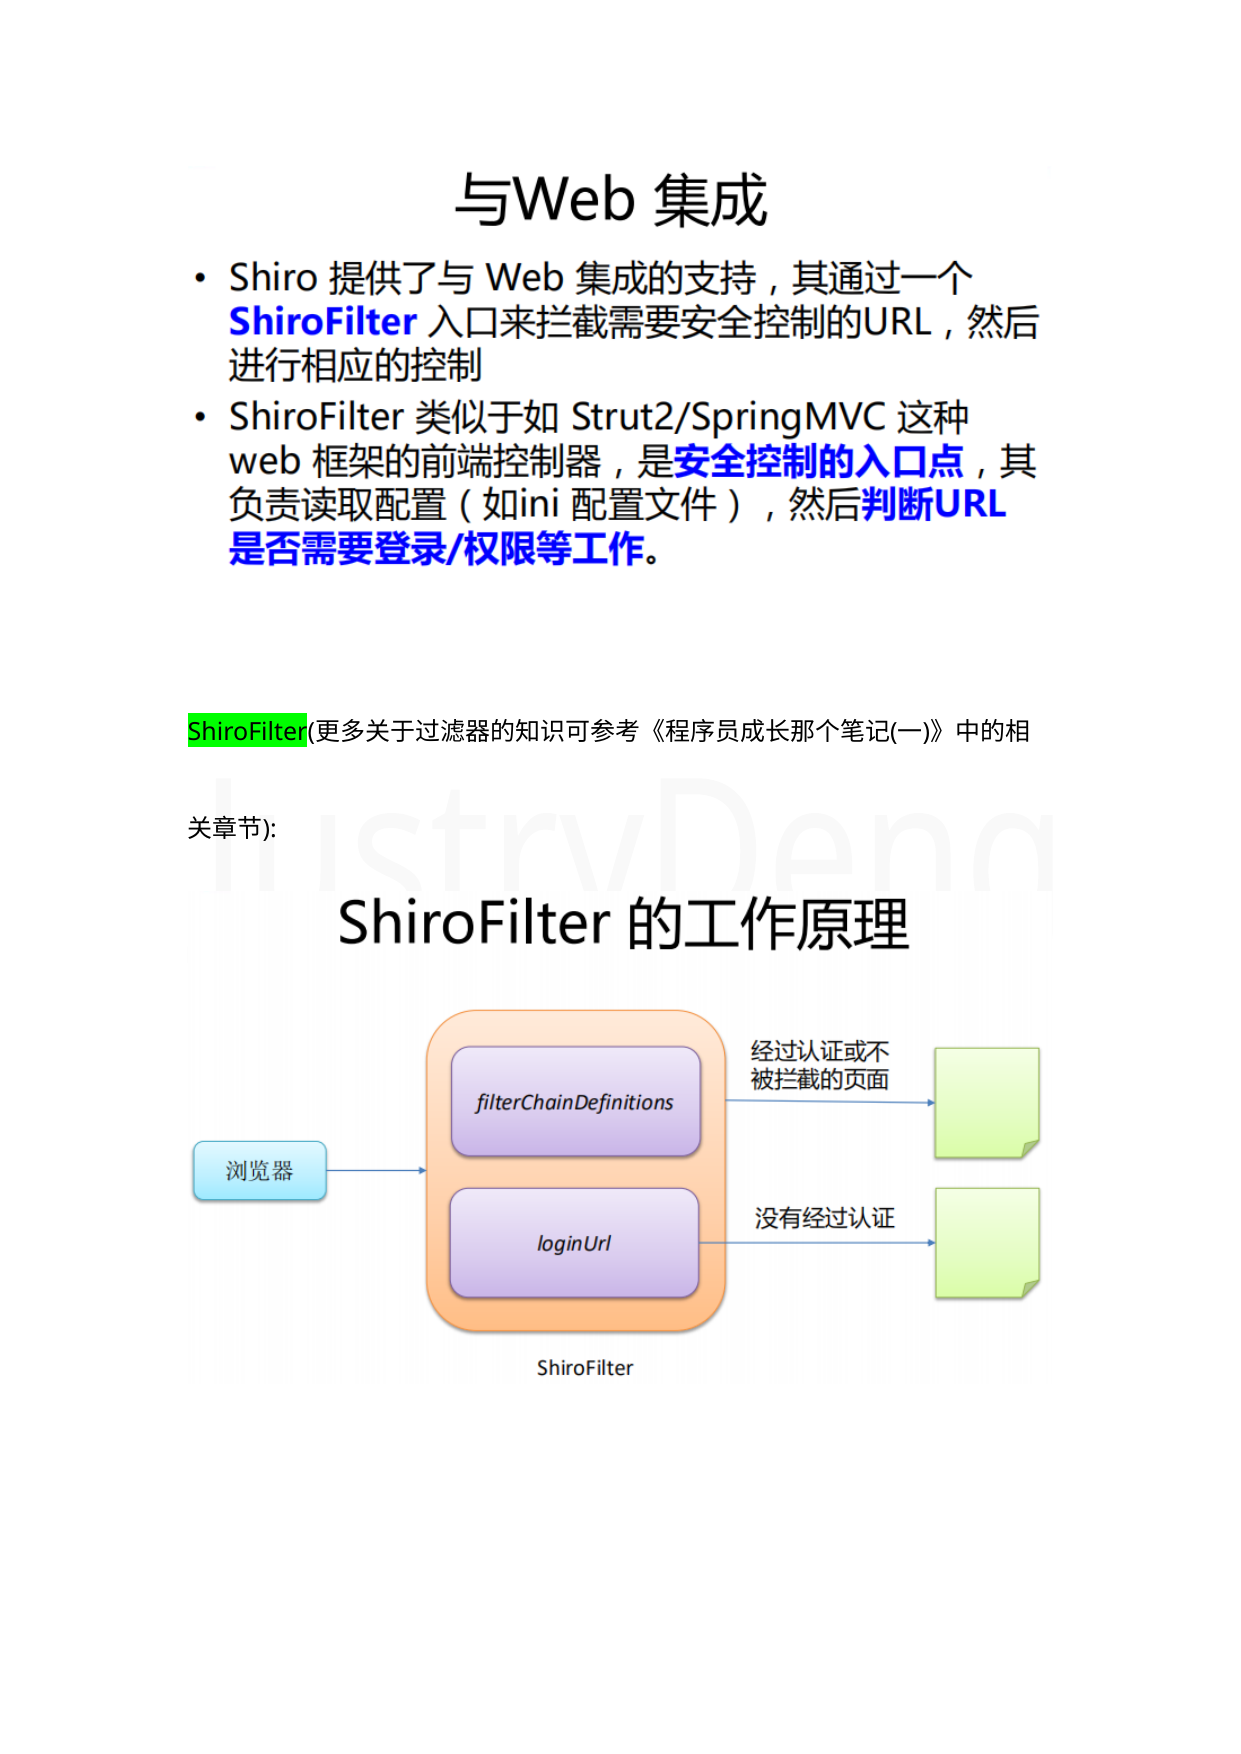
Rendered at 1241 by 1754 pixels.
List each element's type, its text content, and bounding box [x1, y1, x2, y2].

picture [187, 891, 1053, 1384]
list ShiroFilter(更多关于过滤器的知识可参考《程序员成长那个笔记(一)》中的相关章节): [187, 697, 1053, 859]
picture [187, 166, 1052, 581]
